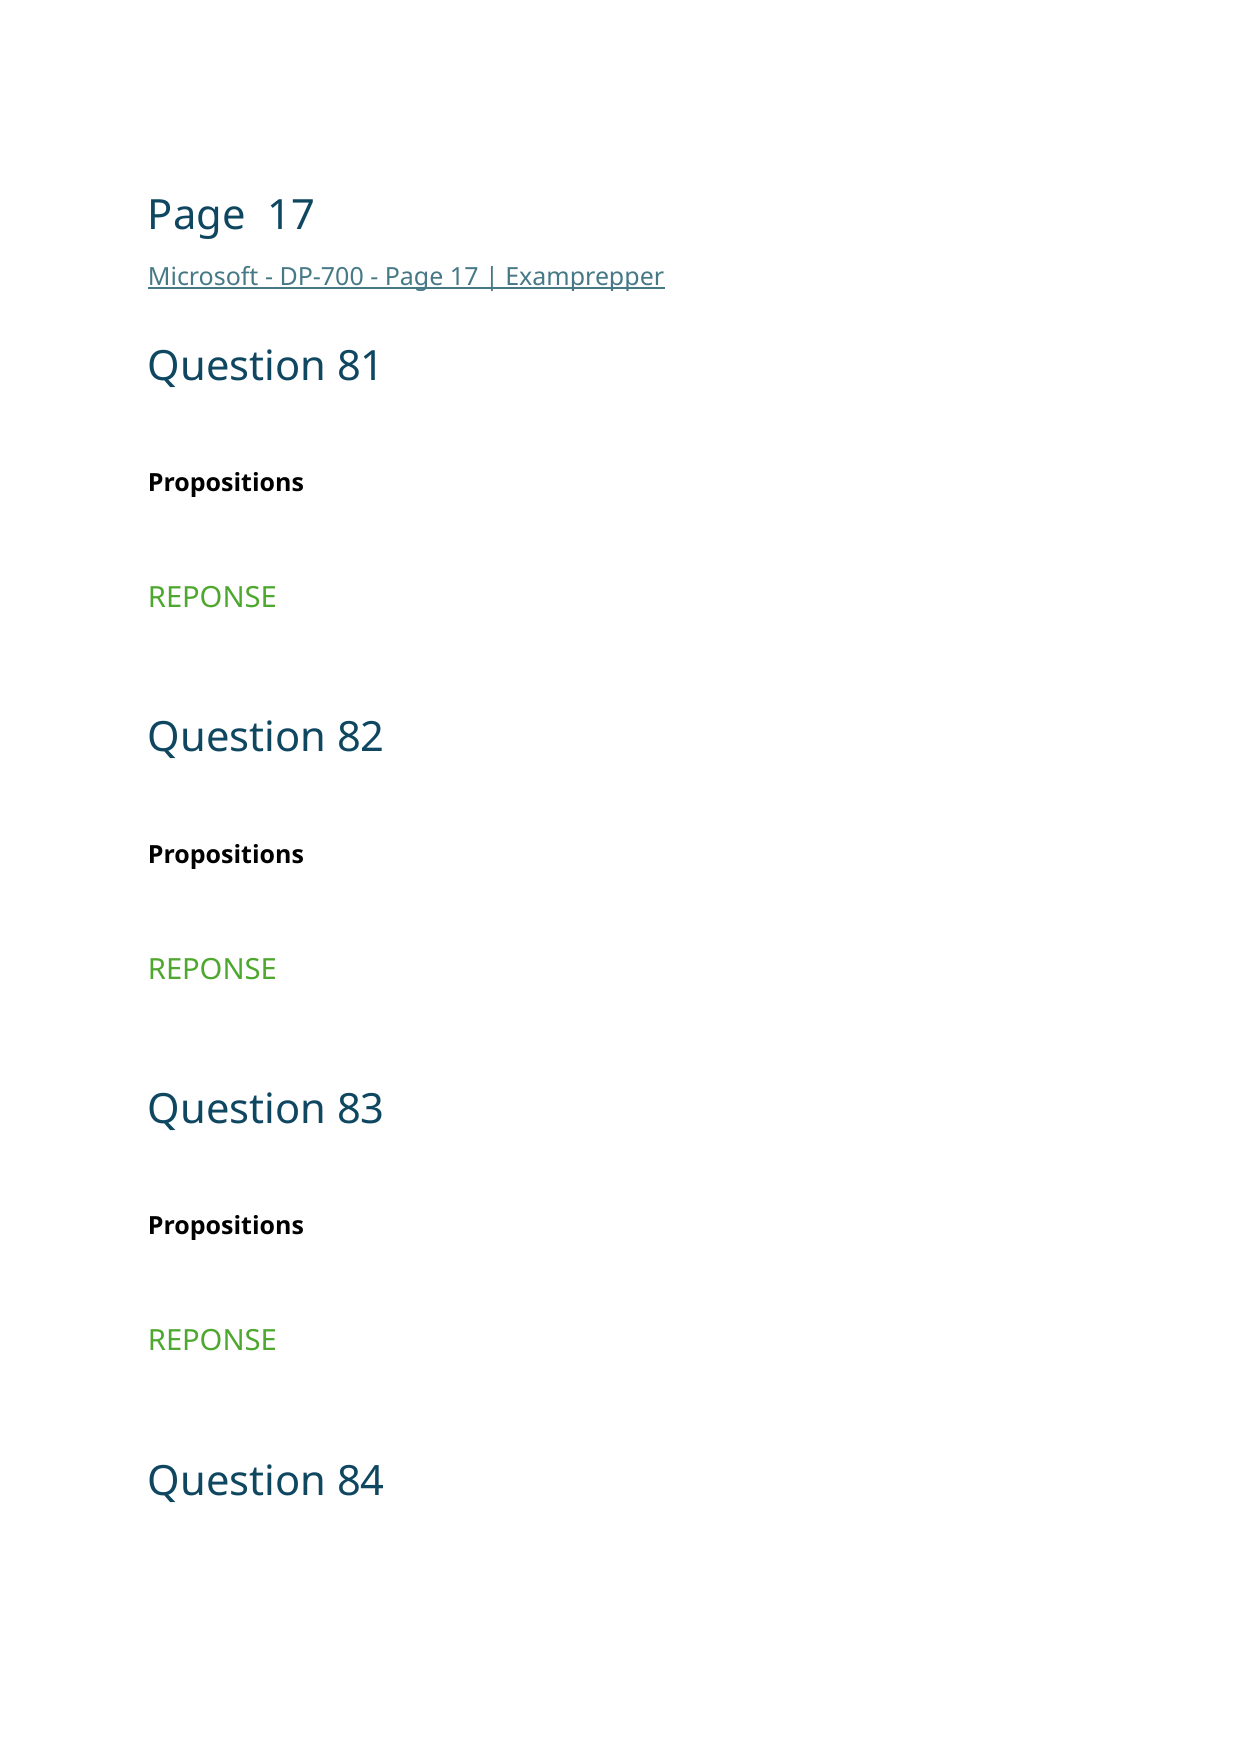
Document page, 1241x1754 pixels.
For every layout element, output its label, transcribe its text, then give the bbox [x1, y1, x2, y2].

subtitle REPONSE [148, 576, 1093, 616]
subtitle Question 82 [148, 707, 1093, 764]
text Propositions [148, 836, 1093, 870]
subtitle Page 17 [148, 185, 1093, 242]
subtitle REPONSE [148, 1320, 1093, 1359]
subtitle Question 81 [148, 335, 1093, 392]
subtitle REPONSE [148, 948, 1093, 988]
text Propositions [148, 1208, 1093, 1242]
subtitle Question 84 [148, 1450, 1093, 1507]
text Microsoft - DP-700 - Page 17 | Examprepper [148, 259, 1093, 293]
subtitle Question 83 [148, 1079, 1093, 1135]
text Propositions [148, 465, 1093, 499]
